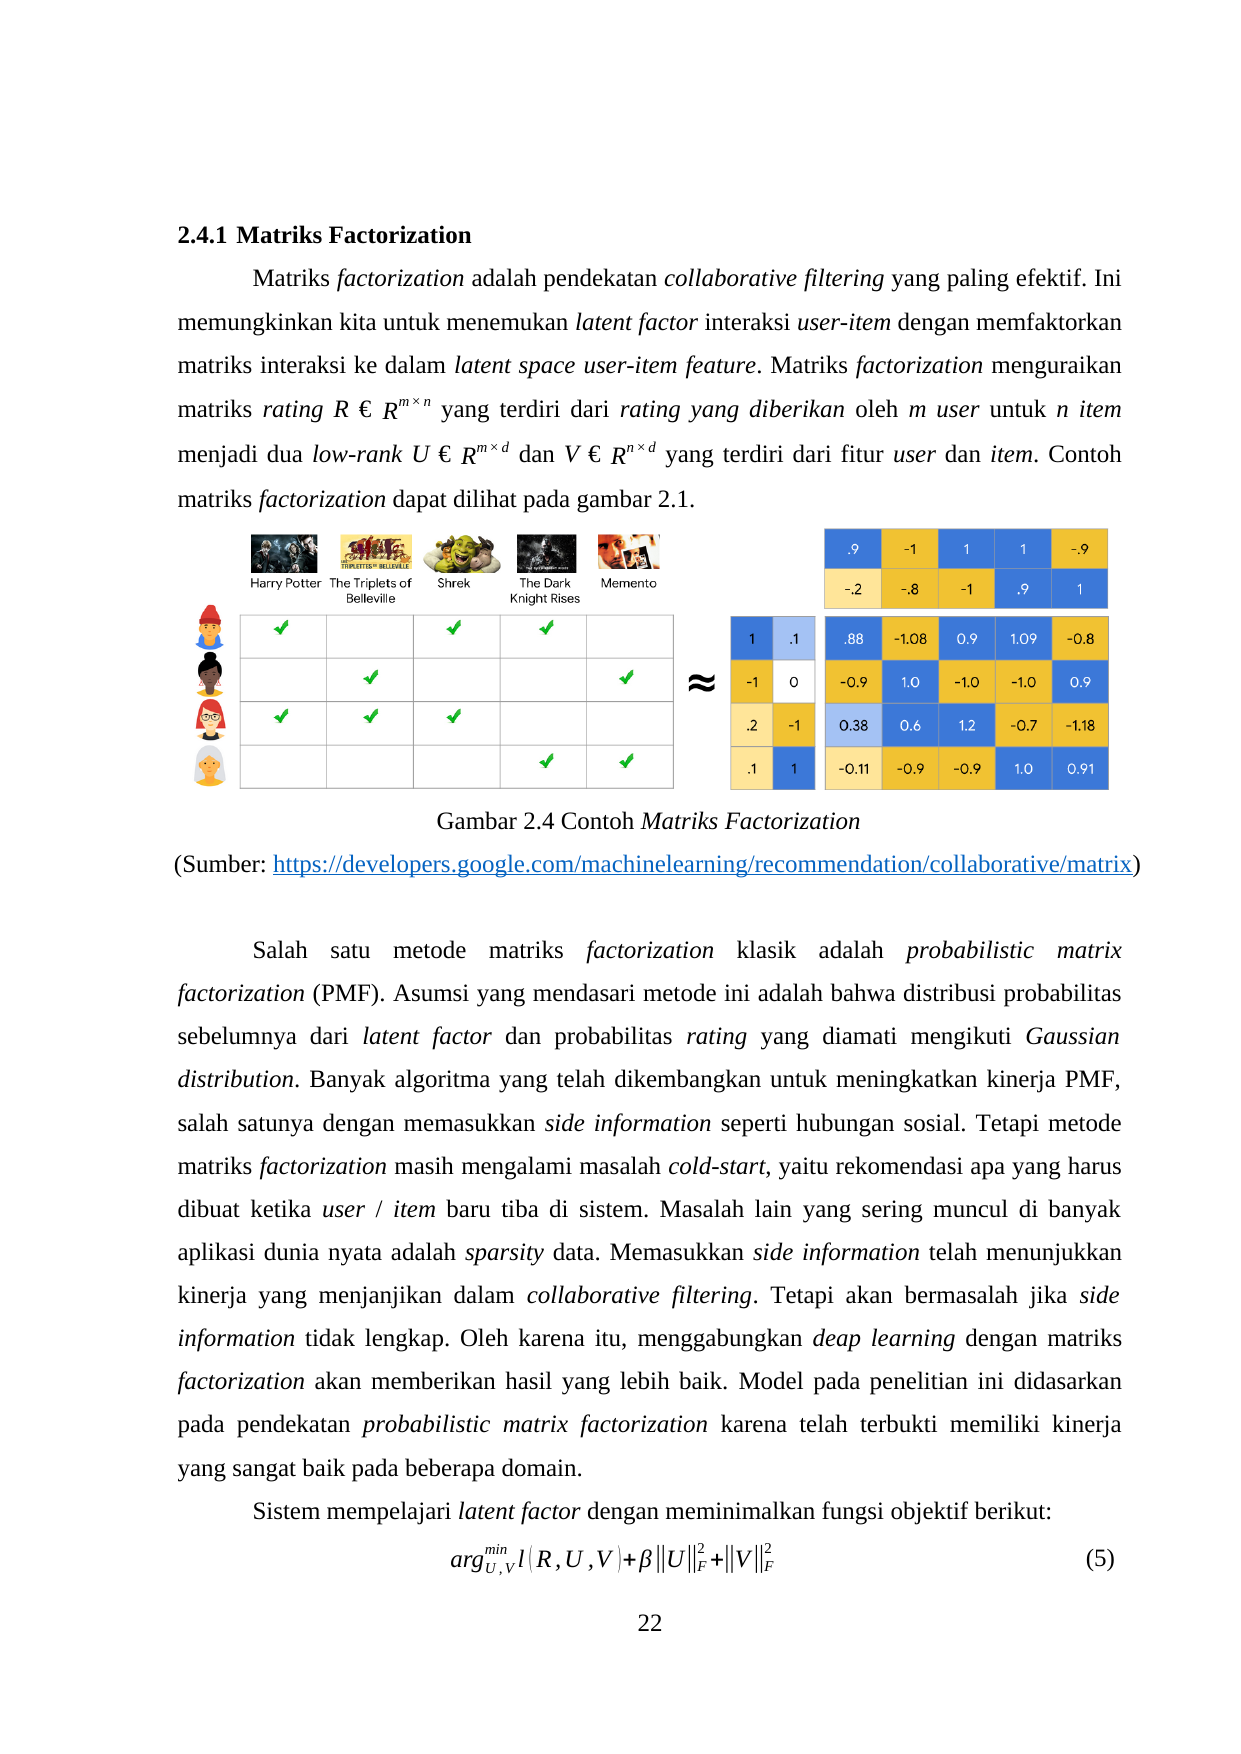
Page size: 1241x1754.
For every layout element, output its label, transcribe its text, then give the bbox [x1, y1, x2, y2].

text Matriks factorization adalah pendekatan collaborative filtering yang paling efektif. Ini memungkinkan kita untuk menemukan latent factor interaksi user-item dengan memfaktorkan matriks interaksi ke dalam latent space user-item feature. Matriks factorization menguraikan matriks rating R € yang terdiri dari rating yang diberikan oleh m user untuk n item menjadi dua low-rank U € dan V € yang terdiri dari fitur user dan item. Contoh matriks factorization dapat dilihat pada gambar 2.1. [177, 263, 1122, 513]
text (Sumber: https://developers.google.com/machinelearning/recommendation/collaborative/matrix) [148, 849, 1167, 878]
picture [190, 527, 1110, 792]
text Sistem mempelajari latent factor dengan meminimalkan fungsi objektif berikut: [177, 1496, 1122, 1524]
text Gambar 2.4 Contoh Matriks Factorization [177, 806, 1122, 834]
subtitle Matriks Factorization [177, 220, 1122, 249]
text (5) [177, 1539, 1122, 1576]
text Salah satu metode matriks factorization klasik adalah probabilistic matrix factorization (PMF). Asumsi yang mendasari metode ini adalah bahwa distribusi probabilitas sebelumnya dari latent factor dan probabilitas rating yang diamati mengikuti Gaussian distribution. Banyak algoritma yang telah dikembangkan untuk meningkatkan kinerja PMF, salah satunya dengan memasukkan side information seperti hubungan sosial. Tetapi metode matriks factorization masih mengalami masalah cold-start, yaitu rekomendasi apa yang harus dibuat ketika user / item baru tiba di sistem. Masalah lain yang sering muncul di banyak aplikasi dunia nyata adalah sparsity data. Memasukkan side information telah menunjukkan kinerja yang menjanjikan dalam collaborative filtering. Tetapi akan bermasalah jika side information tidak lengkap. Oleh karena itu, menggabungkan deap learning dengan matriks factorization akan memberikan hasil yang lebih baik. Model pada penelitian ini didasarkan pada pendekatan probabilistic matrix factorization karena telah terbukti memiliki kinerja yang sangat baik pada beberapa domain. [177, 935, 1122, 1481]
